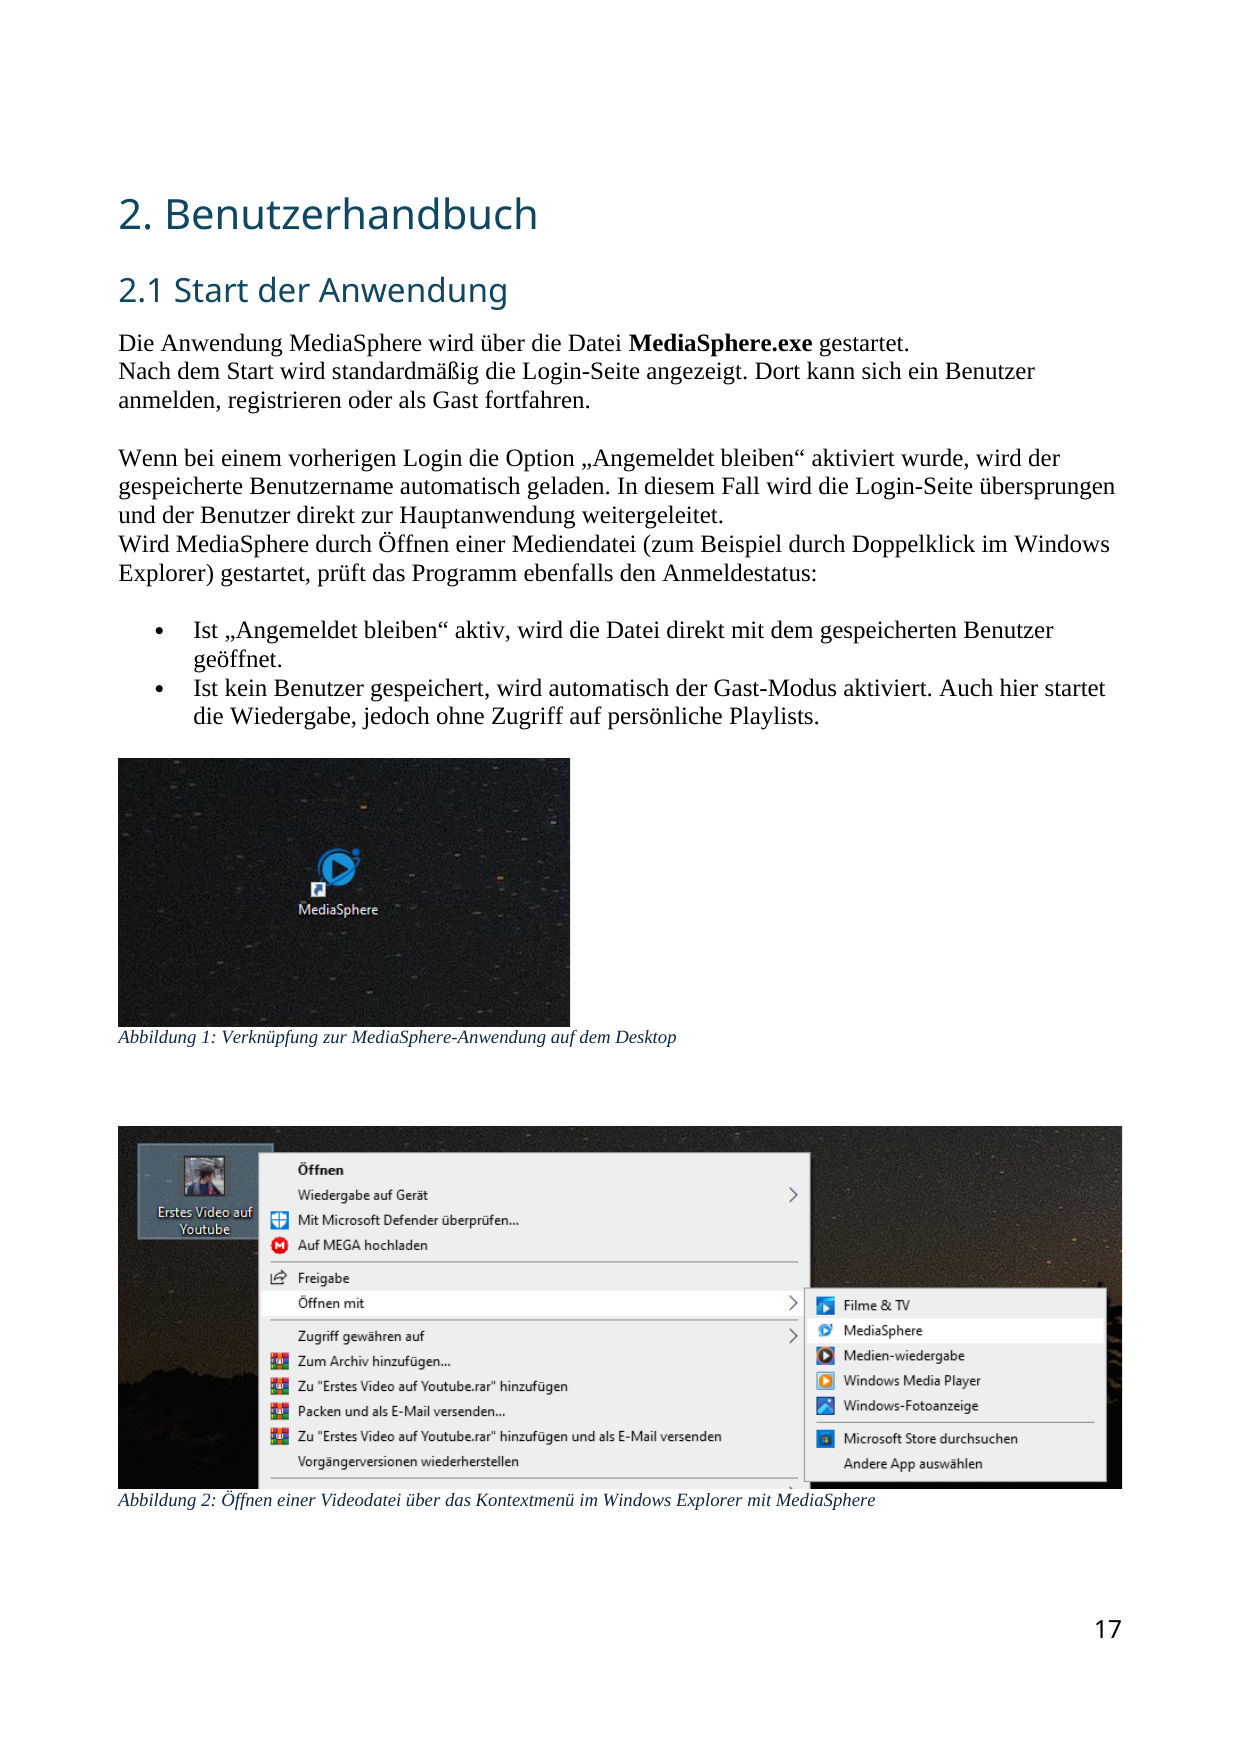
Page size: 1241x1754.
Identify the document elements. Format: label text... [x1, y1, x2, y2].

text Die Anwendung MediaSphere wird über die Datei MediaSphere.exe gestartet. Nach dem Start wird standardmäßig die Login-Seite angezeigt. Dort kann sich ein Benutzer anmelden, registrieren oder als Gast fortfahren. [118, 328, 1122, 414]
list Ist „Angemeldet bleiben“ aktiv, wird die Datei direkt mit dem gespeicherten Benutzer geöffnet. [156, 615, 1122, 673]
text Wenn bei einem vorherigen Login die Option „Angemeldet bleiben“ aktiviert wurde, wird der gespeicherte Benutzername automatisch geladen. In diesem Fall wird die Login-Seite übersprungen und der Benutzer direkt zur Hauptanwendung weitergeleitet. [118, 443, 1122, 529]
picture [118, 1126, 1123, 1489]
text Wird MediaSphere durch Öffnen einer Mediendatei (zum Beispiel durch Doppelklick im Windows Explorer) gestartet, prüft das Programm ebenfalls den Anmeldestatus: [118, 529, 1122, 586]
list Ist kein Benutzer gespeichert, wird automatisch der Gast-Modus aktiviert. Auch hier startet die Wiedergabe, jedoch ohne Zugriff auf persönliche Playlists. [156, 673, 1122, 730]
subtitle 2.1 Start der Anwendung [118, 267, 1122, 312]
picture [118, 758, 571, 1027]
text Abbildung 2: Öffnen einer Videodatei über das Kontextmenü im Windows Explorer mit MediaSphere [118, 1489, 1122, 1511]
subtitle 2. Benutzerhandbuch [118, 185, 1122, 242]
text Abbildung 1: Verknüpfung zur MediaSphere-Anwendung auf dem Desktop [118, 1026, 1122, 1048]
